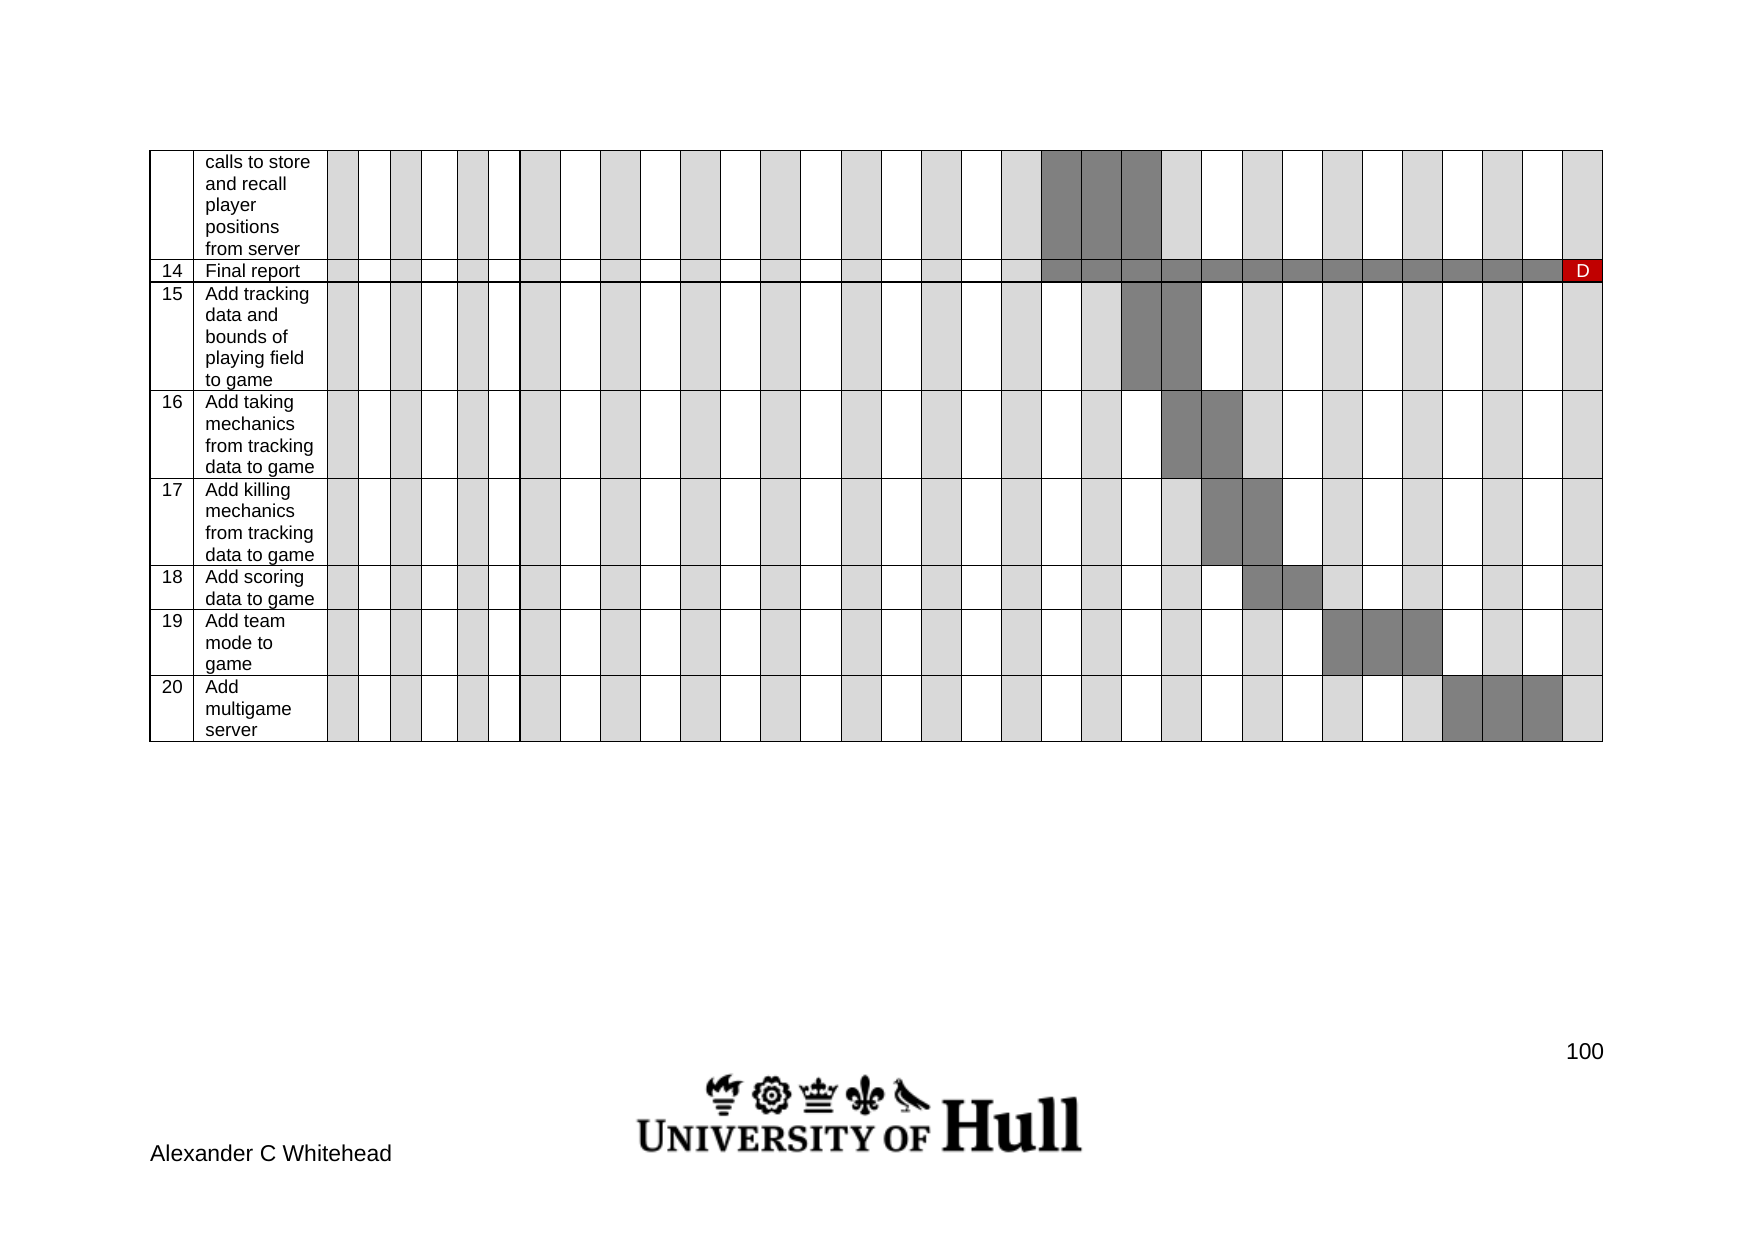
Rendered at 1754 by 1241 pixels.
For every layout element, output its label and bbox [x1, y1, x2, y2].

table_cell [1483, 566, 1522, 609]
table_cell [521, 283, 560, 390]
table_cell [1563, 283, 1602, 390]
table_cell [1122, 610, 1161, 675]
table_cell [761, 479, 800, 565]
picture [630, 1064, 1091, 1162]
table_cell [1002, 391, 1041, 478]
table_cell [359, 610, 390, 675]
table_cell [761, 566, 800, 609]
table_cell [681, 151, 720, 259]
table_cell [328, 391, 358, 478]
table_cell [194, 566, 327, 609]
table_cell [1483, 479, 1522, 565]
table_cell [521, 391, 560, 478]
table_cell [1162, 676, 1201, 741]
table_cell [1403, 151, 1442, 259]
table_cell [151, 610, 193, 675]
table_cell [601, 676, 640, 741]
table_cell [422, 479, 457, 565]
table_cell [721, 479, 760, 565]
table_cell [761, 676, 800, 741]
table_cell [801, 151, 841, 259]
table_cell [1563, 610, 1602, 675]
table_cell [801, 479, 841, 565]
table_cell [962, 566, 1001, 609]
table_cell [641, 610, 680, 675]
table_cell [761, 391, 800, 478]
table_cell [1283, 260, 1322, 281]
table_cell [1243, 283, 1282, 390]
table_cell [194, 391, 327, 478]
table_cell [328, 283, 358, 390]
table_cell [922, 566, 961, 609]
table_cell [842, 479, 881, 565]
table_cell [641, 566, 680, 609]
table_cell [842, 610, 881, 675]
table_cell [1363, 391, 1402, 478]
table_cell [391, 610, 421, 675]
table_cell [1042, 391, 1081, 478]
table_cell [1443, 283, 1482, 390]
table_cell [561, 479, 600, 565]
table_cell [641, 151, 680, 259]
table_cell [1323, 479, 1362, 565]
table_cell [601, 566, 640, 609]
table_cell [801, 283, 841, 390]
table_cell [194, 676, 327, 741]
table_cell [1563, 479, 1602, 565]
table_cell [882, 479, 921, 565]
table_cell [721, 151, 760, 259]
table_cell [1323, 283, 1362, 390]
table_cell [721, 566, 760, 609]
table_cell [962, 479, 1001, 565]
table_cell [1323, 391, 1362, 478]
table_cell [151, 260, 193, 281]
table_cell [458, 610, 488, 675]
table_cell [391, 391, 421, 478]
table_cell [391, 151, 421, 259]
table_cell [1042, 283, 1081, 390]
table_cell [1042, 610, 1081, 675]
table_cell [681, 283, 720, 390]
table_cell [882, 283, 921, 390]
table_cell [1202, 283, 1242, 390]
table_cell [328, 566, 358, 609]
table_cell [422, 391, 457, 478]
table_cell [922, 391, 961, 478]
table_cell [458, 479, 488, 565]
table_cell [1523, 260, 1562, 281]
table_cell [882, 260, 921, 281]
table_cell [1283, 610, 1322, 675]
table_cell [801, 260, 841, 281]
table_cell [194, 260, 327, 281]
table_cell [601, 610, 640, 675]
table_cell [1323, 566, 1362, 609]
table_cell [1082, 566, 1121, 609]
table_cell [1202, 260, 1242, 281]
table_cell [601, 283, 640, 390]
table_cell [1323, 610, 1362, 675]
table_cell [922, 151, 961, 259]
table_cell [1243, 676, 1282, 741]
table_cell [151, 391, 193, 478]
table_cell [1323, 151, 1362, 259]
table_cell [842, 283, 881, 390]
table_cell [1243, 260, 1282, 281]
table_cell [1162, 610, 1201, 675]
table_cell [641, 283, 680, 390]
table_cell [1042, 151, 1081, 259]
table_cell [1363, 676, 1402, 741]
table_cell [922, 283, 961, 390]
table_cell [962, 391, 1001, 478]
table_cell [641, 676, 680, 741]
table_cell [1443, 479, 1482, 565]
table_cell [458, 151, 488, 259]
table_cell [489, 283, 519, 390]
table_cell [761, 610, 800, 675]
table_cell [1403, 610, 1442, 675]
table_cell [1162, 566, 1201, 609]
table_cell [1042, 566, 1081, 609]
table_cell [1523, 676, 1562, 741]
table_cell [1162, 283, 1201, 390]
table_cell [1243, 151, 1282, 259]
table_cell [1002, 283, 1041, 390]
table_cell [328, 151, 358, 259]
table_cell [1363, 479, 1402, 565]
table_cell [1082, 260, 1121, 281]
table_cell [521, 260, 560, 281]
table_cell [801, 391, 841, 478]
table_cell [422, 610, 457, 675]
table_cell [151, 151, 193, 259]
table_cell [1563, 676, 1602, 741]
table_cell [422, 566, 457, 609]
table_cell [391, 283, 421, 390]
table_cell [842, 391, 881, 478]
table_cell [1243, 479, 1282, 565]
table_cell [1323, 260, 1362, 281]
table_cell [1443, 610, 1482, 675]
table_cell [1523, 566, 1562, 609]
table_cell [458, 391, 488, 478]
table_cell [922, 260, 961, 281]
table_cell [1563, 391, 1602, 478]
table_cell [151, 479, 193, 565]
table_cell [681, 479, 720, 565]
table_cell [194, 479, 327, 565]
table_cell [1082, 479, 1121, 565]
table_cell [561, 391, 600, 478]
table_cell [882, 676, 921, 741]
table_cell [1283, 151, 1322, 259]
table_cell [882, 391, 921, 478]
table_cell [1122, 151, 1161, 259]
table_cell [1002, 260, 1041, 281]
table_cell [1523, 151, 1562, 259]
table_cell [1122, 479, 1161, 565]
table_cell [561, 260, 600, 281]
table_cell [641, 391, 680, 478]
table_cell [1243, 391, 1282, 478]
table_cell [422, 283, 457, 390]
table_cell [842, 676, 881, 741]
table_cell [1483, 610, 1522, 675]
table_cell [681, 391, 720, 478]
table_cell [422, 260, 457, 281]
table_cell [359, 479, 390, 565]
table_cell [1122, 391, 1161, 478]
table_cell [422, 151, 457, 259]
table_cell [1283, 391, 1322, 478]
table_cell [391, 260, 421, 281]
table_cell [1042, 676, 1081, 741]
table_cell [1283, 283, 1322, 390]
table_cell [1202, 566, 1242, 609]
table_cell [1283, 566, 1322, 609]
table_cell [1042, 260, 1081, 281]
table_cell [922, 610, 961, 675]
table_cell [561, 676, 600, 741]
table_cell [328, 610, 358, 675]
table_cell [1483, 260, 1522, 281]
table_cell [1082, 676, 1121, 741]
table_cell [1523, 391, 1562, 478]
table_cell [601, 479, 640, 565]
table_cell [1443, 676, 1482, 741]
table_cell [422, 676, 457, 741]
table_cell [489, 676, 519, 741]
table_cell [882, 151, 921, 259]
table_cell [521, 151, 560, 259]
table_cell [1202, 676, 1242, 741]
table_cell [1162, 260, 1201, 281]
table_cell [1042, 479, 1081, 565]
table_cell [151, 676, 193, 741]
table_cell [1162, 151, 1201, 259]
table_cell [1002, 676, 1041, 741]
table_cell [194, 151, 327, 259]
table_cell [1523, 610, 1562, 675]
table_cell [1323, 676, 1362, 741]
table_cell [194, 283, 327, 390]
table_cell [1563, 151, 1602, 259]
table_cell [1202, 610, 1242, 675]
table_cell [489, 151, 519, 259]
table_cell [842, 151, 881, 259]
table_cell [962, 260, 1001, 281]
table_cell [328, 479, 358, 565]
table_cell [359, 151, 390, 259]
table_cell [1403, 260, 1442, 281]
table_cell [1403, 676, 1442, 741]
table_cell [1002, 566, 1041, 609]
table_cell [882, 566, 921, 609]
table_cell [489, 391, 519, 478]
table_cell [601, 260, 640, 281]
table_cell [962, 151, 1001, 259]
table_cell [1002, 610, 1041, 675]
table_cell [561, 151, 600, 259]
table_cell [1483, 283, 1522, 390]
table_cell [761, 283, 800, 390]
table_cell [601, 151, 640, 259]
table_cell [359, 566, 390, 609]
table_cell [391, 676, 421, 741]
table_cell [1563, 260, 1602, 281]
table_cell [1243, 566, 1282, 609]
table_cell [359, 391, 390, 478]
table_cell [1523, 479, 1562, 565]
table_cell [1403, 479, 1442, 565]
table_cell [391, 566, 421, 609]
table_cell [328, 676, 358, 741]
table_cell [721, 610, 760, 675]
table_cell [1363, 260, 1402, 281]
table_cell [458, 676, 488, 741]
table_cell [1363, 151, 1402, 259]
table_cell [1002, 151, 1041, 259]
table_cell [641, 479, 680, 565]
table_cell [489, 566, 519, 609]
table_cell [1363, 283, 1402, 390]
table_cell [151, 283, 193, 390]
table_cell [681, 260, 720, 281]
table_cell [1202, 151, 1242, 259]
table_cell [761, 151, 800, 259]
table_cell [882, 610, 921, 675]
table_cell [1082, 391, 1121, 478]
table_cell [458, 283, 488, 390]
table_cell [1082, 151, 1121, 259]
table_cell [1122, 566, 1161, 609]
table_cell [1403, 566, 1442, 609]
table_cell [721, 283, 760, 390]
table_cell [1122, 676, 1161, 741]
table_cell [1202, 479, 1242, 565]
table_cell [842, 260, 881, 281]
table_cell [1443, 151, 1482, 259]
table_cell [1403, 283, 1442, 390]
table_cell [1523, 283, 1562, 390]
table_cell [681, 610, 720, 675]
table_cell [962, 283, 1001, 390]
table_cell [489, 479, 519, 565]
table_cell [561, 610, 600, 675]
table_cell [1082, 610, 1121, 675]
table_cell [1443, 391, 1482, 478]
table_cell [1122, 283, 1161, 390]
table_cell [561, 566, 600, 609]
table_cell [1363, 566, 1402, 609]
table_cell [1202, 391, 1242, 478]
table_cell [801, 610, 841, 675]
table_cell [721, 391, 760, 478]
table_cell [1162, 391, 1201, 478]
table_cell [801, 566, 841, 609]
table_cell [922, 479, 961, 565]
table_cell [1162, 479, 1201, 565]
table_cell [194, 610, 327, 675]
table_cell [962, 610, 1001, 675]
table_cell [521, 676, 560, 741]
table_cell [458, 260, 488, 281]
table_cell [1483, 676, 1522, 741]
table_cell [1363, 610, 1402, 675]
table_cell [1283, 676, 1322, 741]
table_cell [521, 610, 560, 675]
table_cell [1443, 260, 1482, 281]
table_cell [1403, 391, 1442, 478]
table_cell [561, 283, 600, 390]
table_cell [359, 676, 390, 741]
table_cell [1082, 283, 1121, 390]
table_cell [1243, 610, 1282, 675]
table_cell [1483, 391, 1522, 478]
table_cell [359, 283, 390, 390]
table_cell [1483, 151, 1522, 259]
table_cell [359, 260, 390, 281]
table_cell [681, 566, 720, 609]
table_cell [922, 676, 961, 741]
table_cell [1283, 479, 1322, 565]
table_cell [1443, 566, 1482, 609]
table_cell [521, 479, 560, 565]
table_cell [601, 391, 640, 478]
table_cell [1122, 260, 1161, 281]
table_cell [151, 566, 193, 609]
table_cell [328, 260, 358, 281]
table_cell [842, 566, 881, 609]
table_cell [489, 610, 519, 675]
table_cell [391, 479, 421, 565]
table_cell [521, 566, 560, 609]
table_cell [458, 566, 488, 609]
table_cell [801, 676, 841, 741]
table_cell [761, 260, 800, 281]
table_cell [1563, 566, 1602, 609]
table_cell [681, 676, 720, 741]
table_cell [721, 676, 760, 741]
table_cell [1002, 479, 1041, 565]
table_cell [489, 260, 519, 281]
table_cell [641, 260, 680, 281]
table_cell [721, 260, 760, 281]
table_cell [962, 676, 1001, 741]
